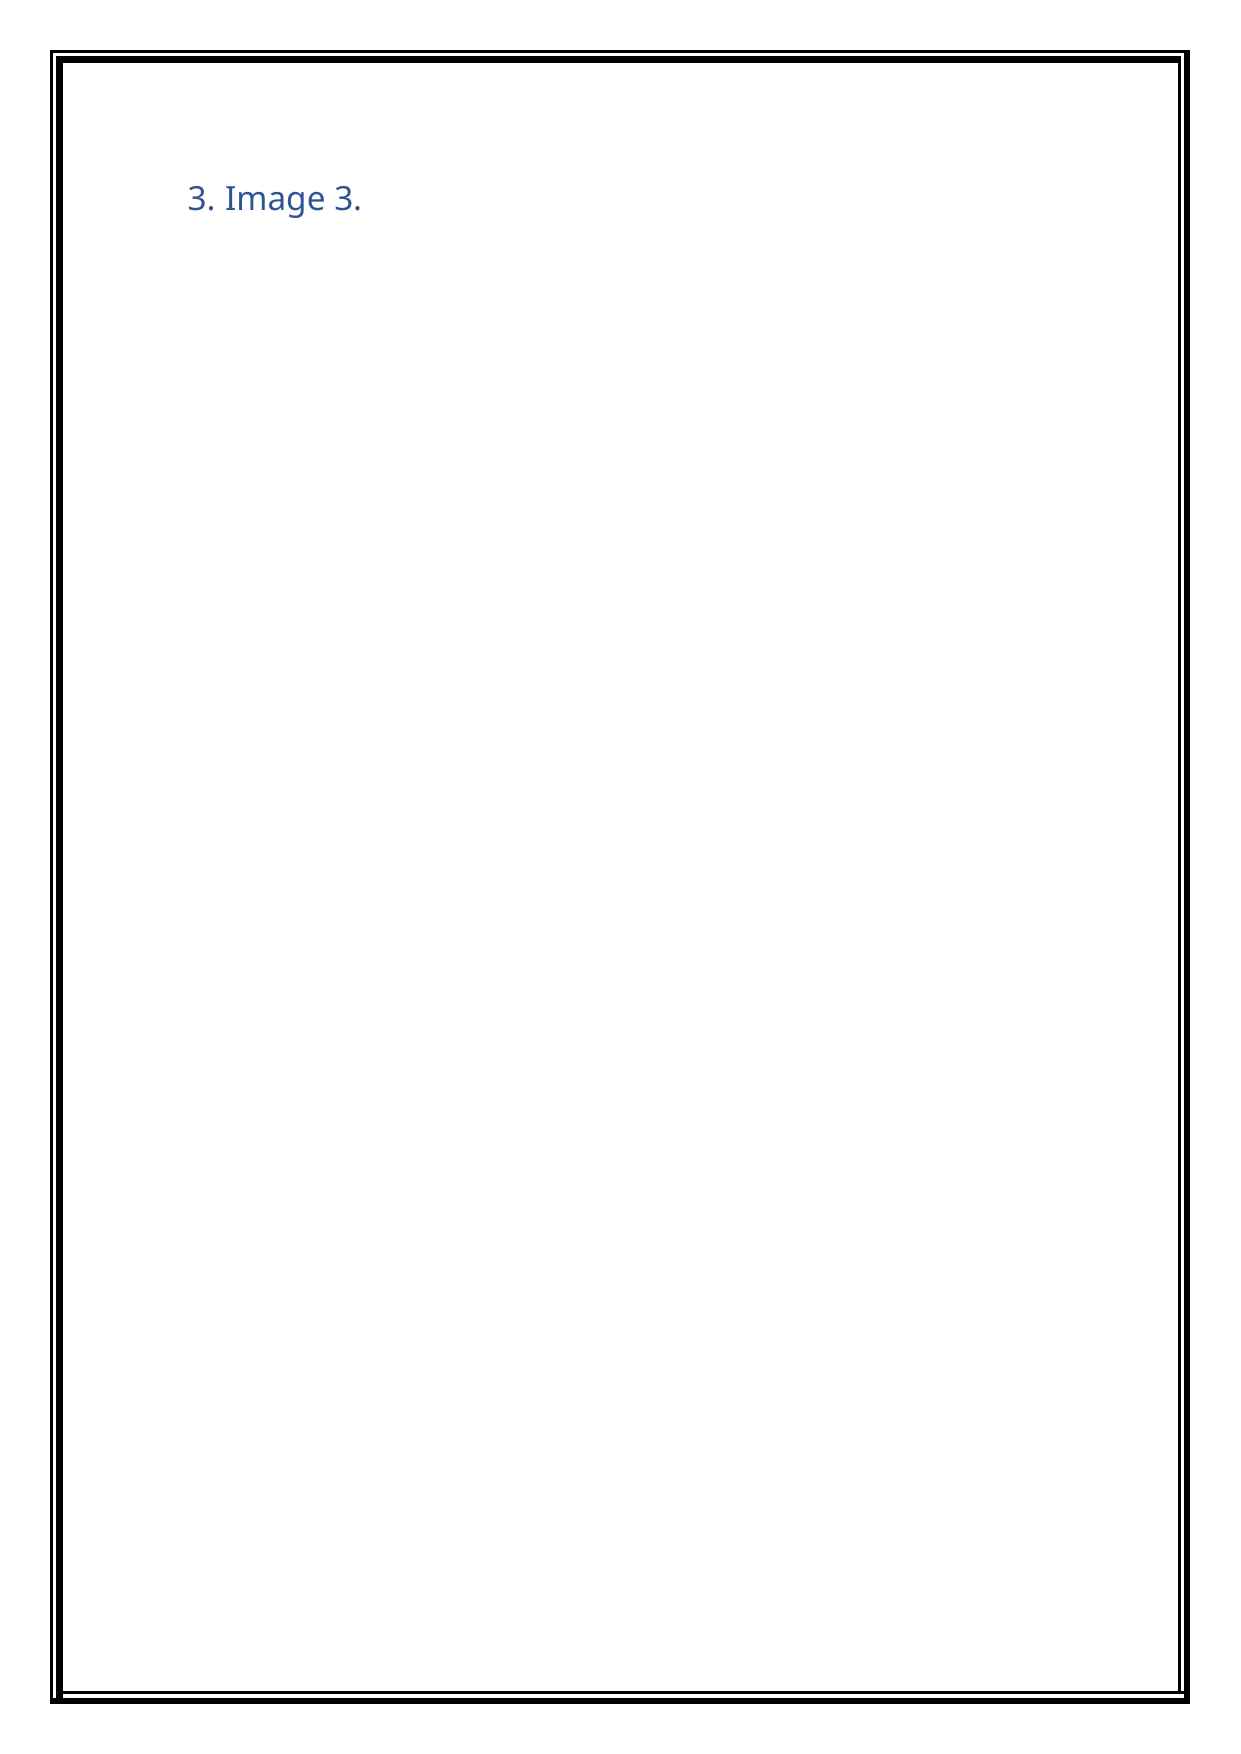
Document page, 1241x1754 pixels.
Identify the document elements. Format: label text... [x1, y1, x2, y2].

subtitle Image 3. [187, 175, 1090, 220]
